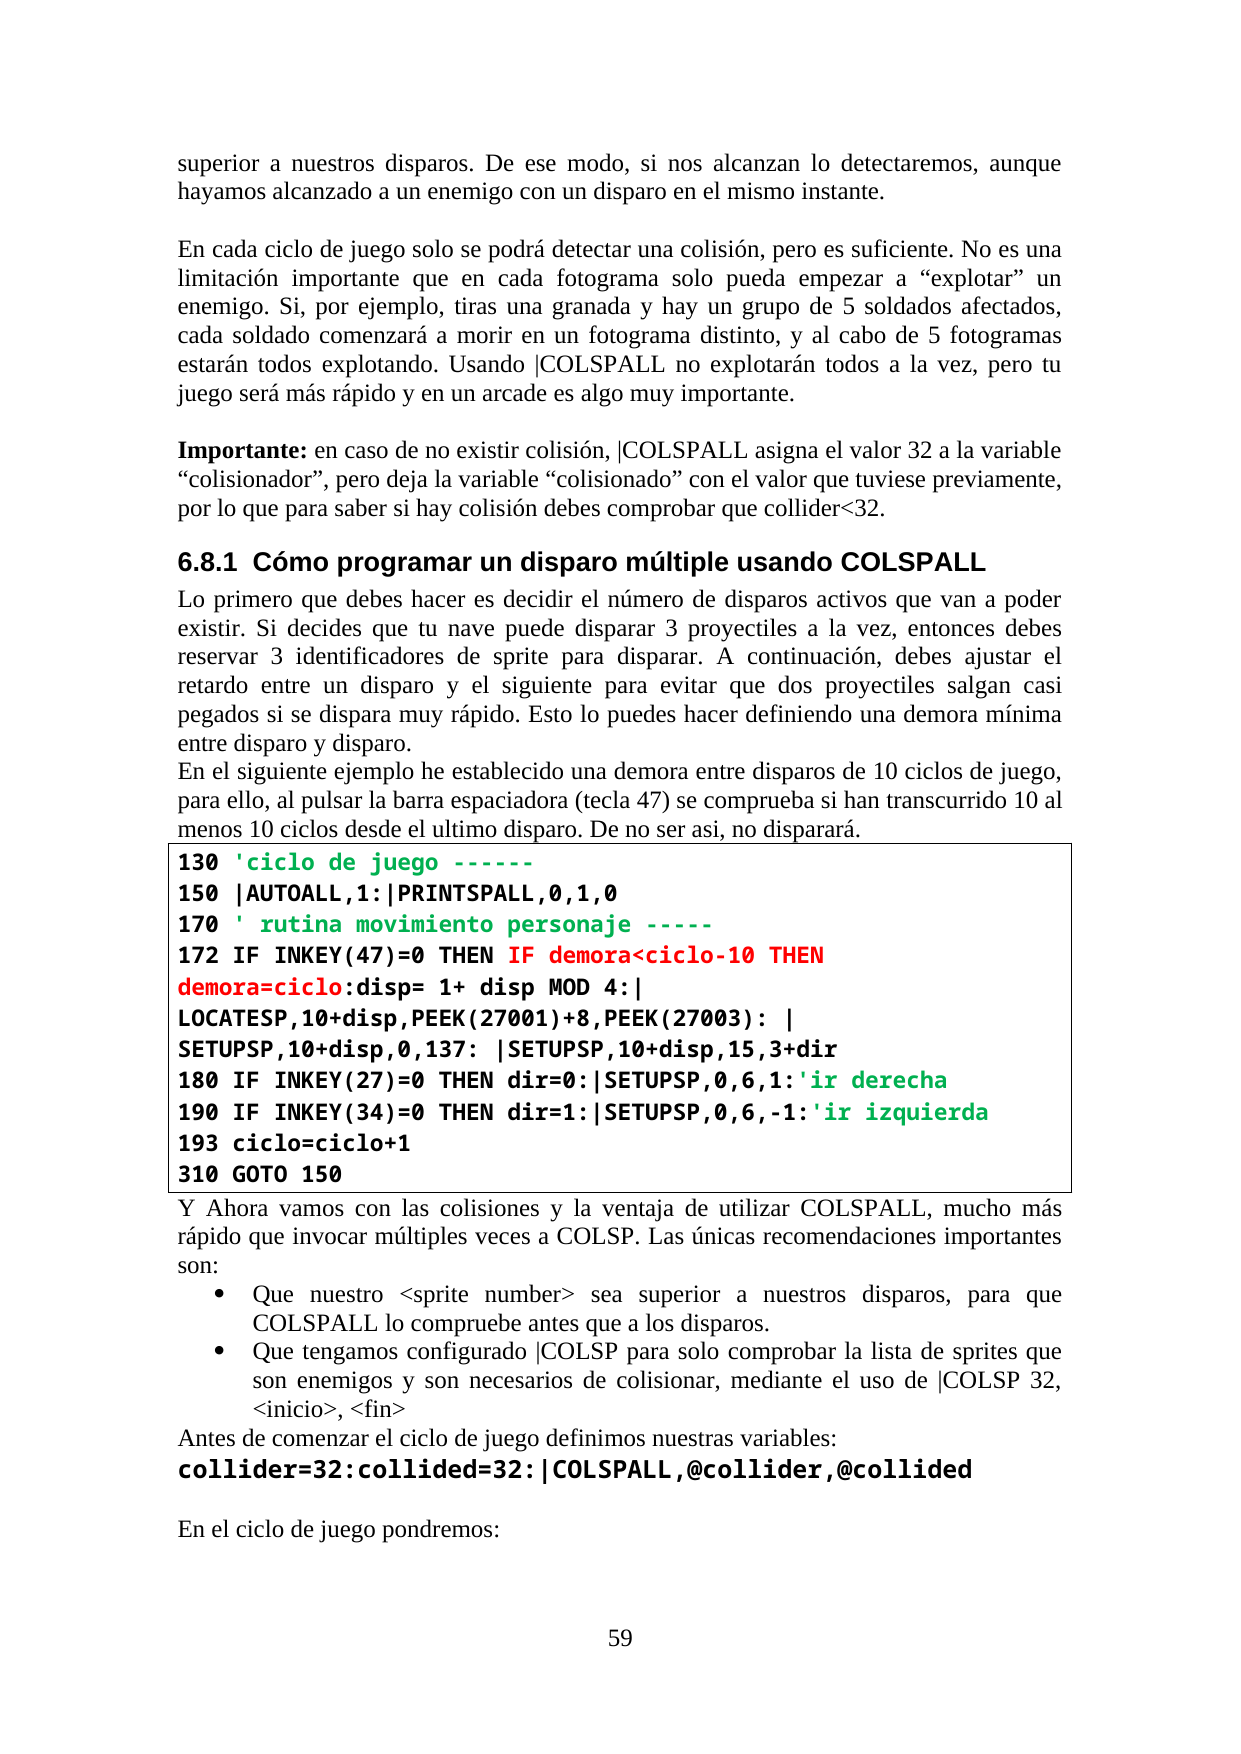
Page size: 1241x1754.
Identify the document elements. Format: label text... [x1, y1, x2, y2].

text collider=32:collided=32:|COLSPALL,@collider,@collided [177, 1451, 1063, 1485]
text 310 GOTO 150 [169, 1155, 1071, 1192]
text Lo primero que debes hacer es decidir el número de disparos activos que van a poder existir. Si decides que tu nave puede disparar 3 proyectiles a la vez, entonces debes reservar 3 identificadores de sprite para disparar. A continuación, debes ajustar el retardo entre un disparo y el siguiente para evitar que dos proyectiles salgan casi pegados si se dispara muy rápido. Esto lo puedes hacer definiendo una demora mínima entre disparo y disparo. [177, 584, 1063, 756]
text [177, 148, 1063, 205]
text Antes de comenzar el ciclo de juego definimos nuestras variables: [177, 1423, 1063, 1451]
text 130 'ciclo de juego ------ [169, 844, 1071, 877]
text 172 IF INKEY(47)=0 THEN IF demora<ciclo-10 THEN demora=ciclo:disp= 1+ disp MOD 4:|LOCATESP,10+disp,PEEK(27001)+8,PEEK(27003): |SETUPSP,10+disp,0,137: |SETUPSP,10+disp,15,3+dir [177, 939, 1063, 1064]
text 170 ' rutina movimiento personaje ----- [177, 908, 1063, 939]
subtitle Cómo programar un disparo múltiple usando COLSPALL [177, 546, 1063, 578]
list Que nuestro <sprite number> sea superior a nuestros disparos, para que COLSPALL lo compruebe antes que a los disparos. [215, 1279, 1063, 1336]
text Y Ahora vamos con las colisiones y la ventaja de utilizar COLSPALL, mucho más rápido que invocar múltiples veces a COLSP. Las únicas recomendaciones importantes son: [177, 1193, 1063, 1279]
text En el ciclo de juego pondremos: [177, 1514, 1063, 1543]
text En cada ciclo de juego solo se podrá detectar una colisión, pero es suficiente. No es una limitación importante que en cada fotograma solo pueda empezar a “explotar” un enemigo. Si, por ejemplo, tiras una granada y hay un grupo de 5 soldados afectados, cada soldado comenzará a morir en un fotograma distinto, y al cabo de 5 fotogramas estarán todos explotando. Usando |COLSPALL no explotarán todos a la vez, pero tu juego será más rápido y en un arcade es algo muy importante. [177, 234, 1063, 406]
text 193 ciclo=ciclo+1 [177, 1127, 1063, 1155]
text 190 IF INKEY(34)=0 THEN dir=1:|SETUPSP,0,6,-1:'ir izquierda [177, 1096, 1063, 1127]
text 180 IF INKEY(27)=0 THEN dir=0:|SETUPSP,0,6,1:'ir derecha [177, 1064, 1063, 1096]
text En el siguiente ejemplo he establecido una demora entre disparos de 10 ciclos de juego, para ello, al pulsar la barra espaciadora (tecla 47) se comprueba si han transcurrido 10 al menos 10 ciclos desde el ultimo disparo. De no ser asi, no disparará. [177, 756, 1063, 843]
text 150 |AUTOALL,1:|PRINTSPALL,0,1,0 [177, 877, 1063, 908]
list Que tengamos configurado |COLSP para solo comprobar la lista de sprites que son enemigos y son necesarios de colisionar, mediante el uso de |COLSP 32, <inicio>, <fin> [215, 1336, 1063, 1423]
text Importante: en caso de no existir colisión, |COLSPALL asigna el valor 32 a la variable “colisionador”, pero deja la variable “colisionado” con el valor que tuviese previamente, por lo que para saber si hay colisión debes comprobar que collider<32. [177, 435, 1063, 521]
